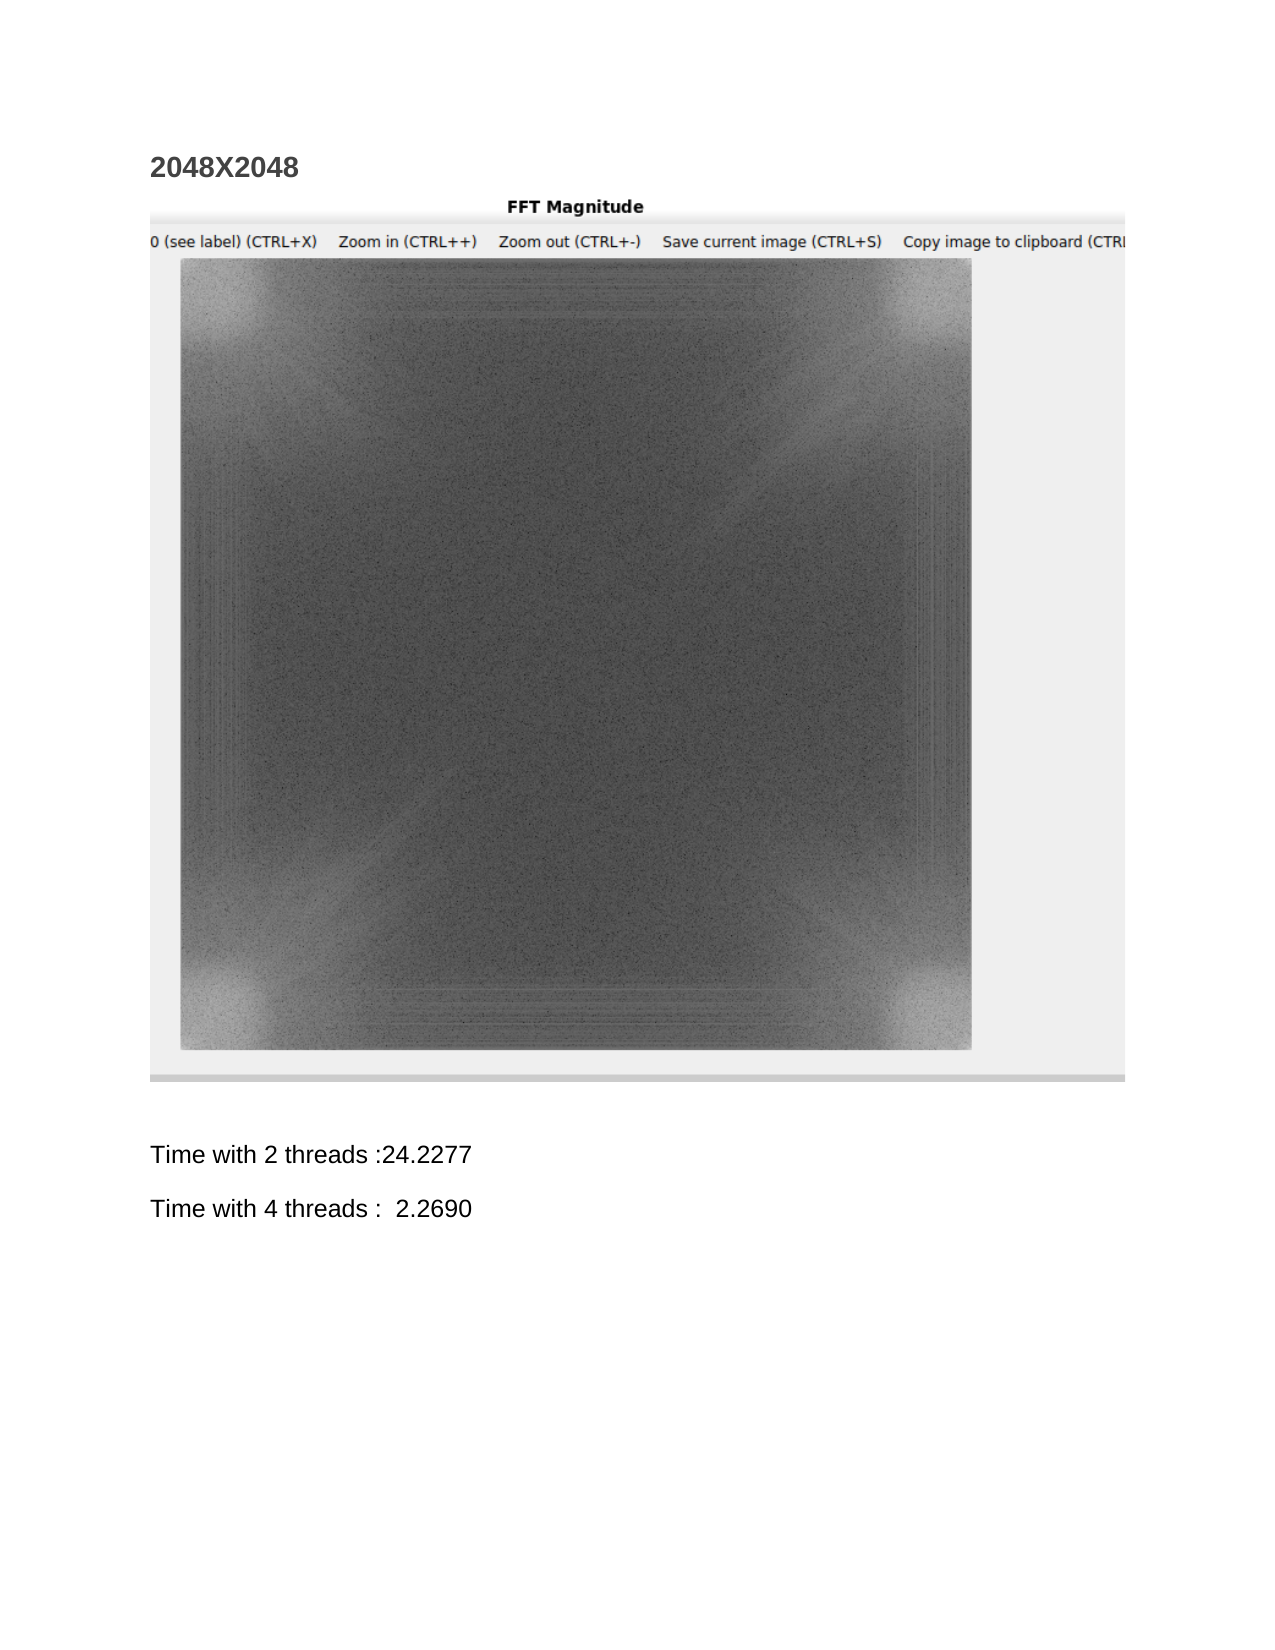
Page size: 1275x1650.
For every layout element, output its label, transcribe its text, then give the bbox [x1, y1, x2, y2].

text Time with 2 threads :24.2277 [150, 1141, 1125, 1169]
picture [150, 191, 1125, 1082]
subtitle 2048X2048 [150, 150, 1125, 183]
text Time with 4 threads : 2.2690 [150, 1194, 1125, 1223]
